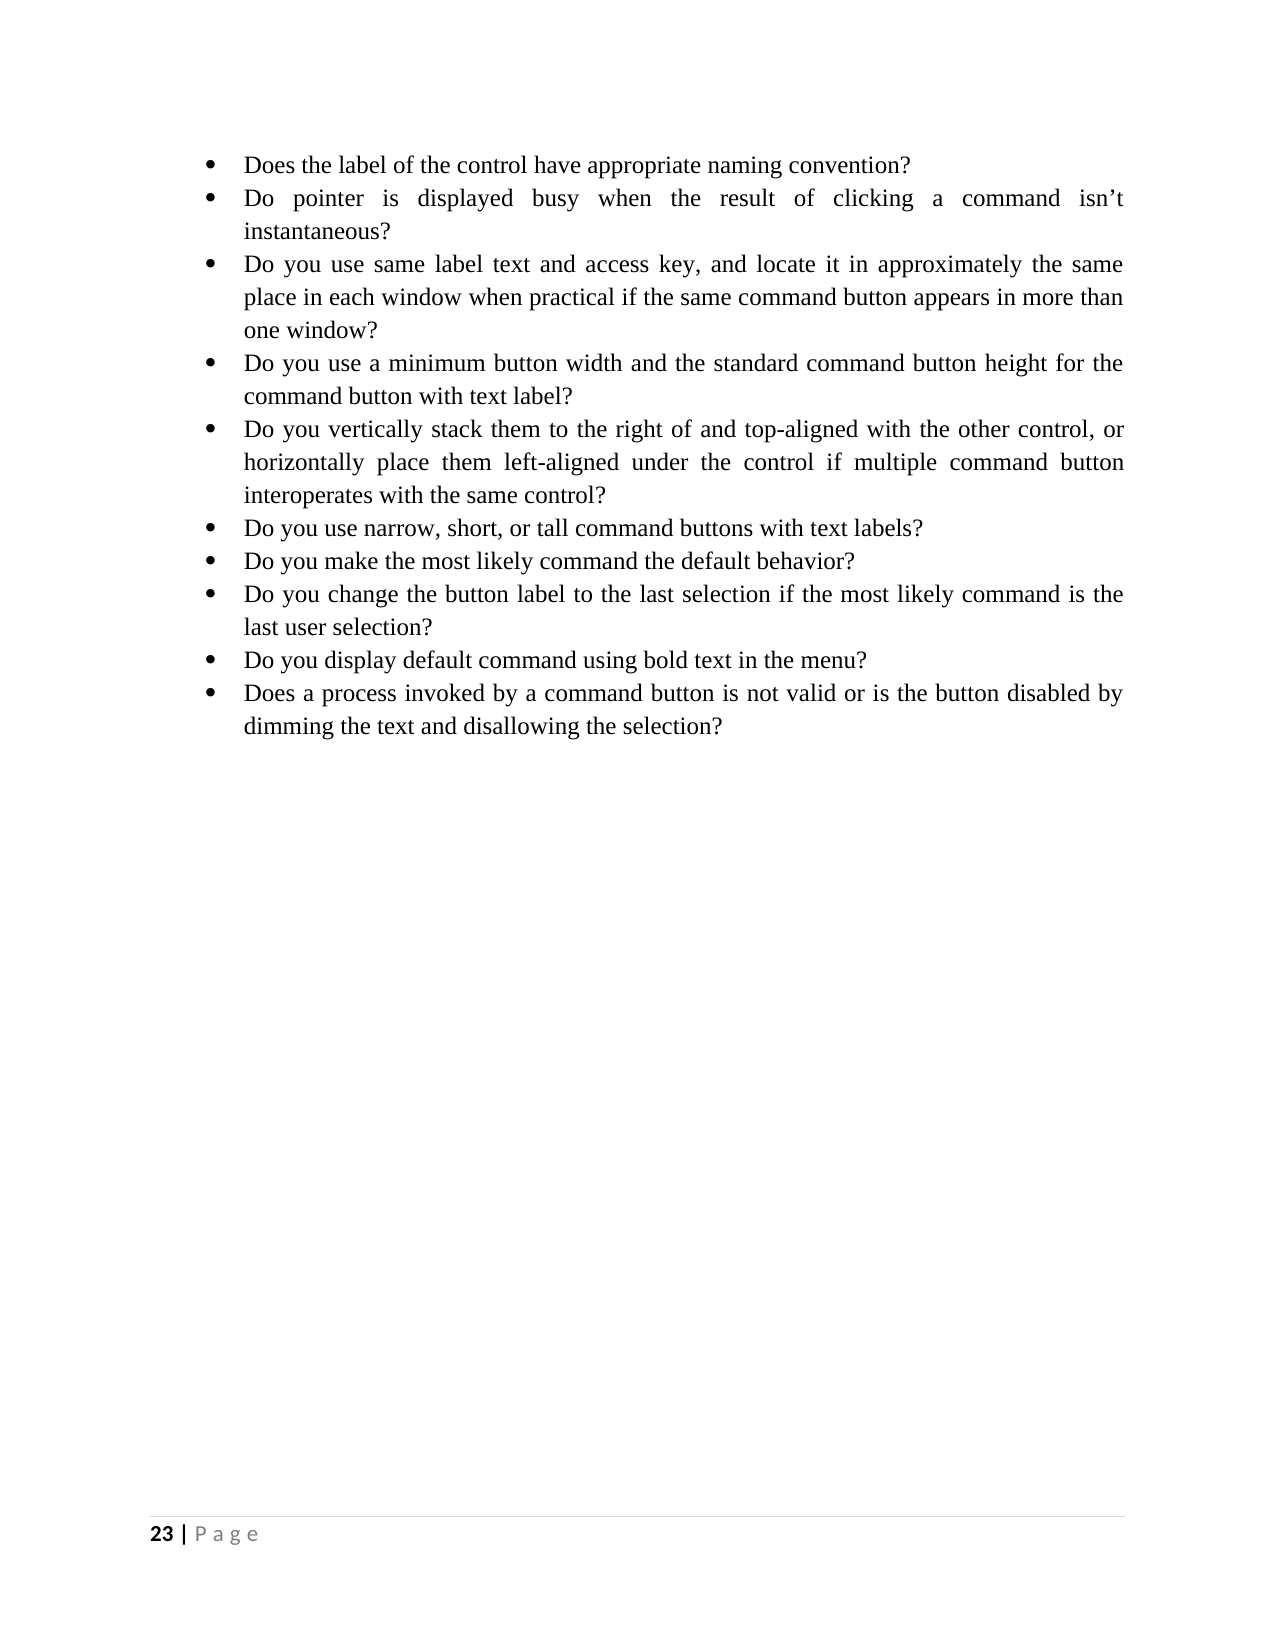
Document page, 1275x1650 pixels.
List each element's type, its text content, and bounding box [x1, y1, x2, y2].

list Do you change the button label to the last selection if the most likely command is the last user selection? [206, 579, 1125, 641]
list Do you display default command using bold text in the menu? [206, 645, 1125, 674]
list Do you use narrow, short, or tall command buttons with text labels? [206, 513, 1125, 542]
list Do you use same label text and access key, and locate it in approximately the same place in each window when practical if the same command button appears in more than one window? [206, 249, 1125, 344]
list Does a process invoked by a command button is not valid or is the button disabled by dimming the text and disallowing the selection? [206, 678, 1125, 740]
list Does the label of the control have appropriate naming convention? [206, 150, 1125, 179]
list Do you use a minimum button width and the standard command button height for the command button with text label? [206, 348, 1125, 410]
list Do you make the most likely command the default behavior? [206, 546, 1125, 575]
list Do you vertically stack them to the right of and top-aligned with the other control, or horizontally place them left-aligned under the control if multiple command button interoperates with the same control? [206, 414, 1125, 509]
list Do pointer is displayed busy when the result of clicking a command isn’t instantaneous? [206, 183, 1125, 245]
